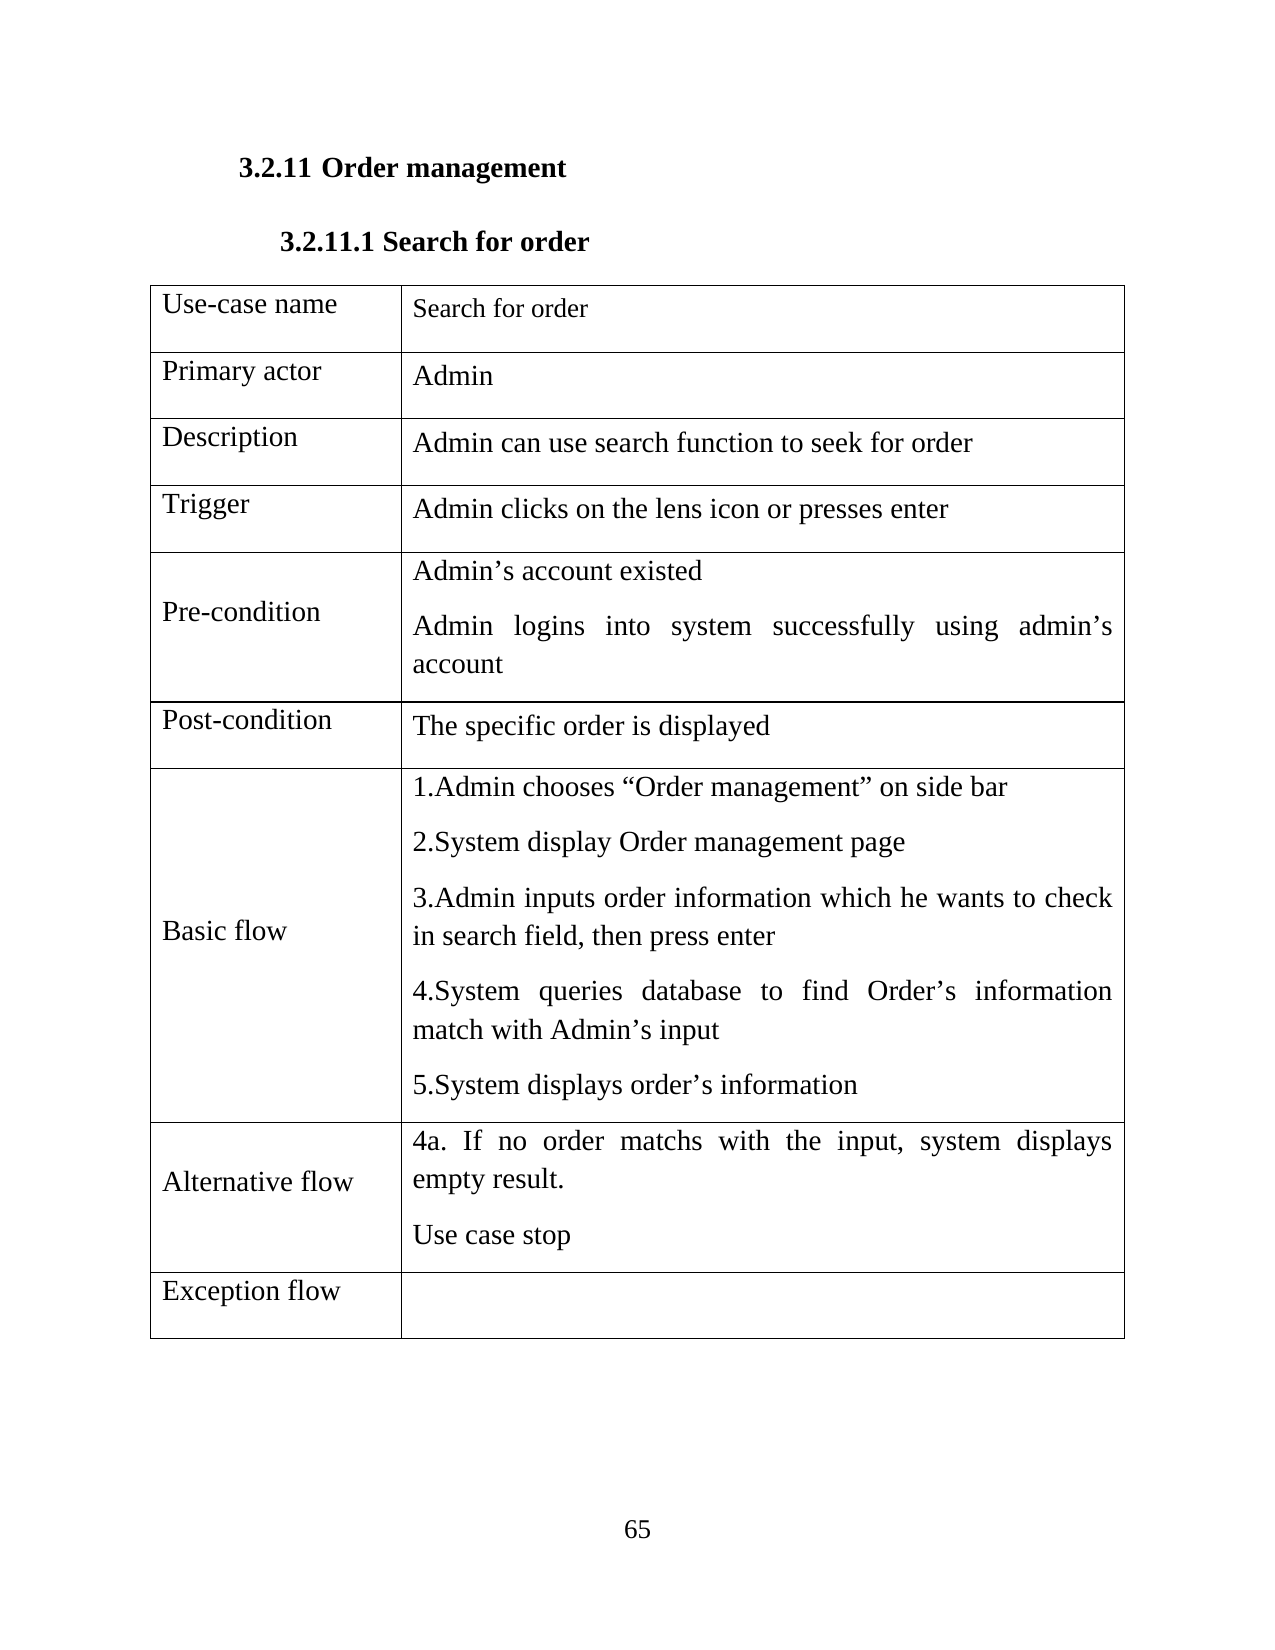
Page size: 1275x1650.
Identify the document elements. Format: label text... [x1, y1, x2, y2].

subtitle Order management [239, 150, 1125, 183]
table_cell Post-condition [151, 703, 401, 768]
table_cell Exception flow [151, 1273, 401, 1338]
table_header Search for order [402, 286, 1124, 352]
table_cell 4a. If no order matchs with the input, system displays empty result. Use case stop [402, 1123, 1124, 1272]
table_cell Description [151, 419, 401, 485]
table_cell Pre-condition [151, 553, 401, 701]
table_cell Trigger [151, 486, 401, 552]
table_cell [402, 1273, 1124, 1338]
table_cell Admin clicks on the lens icon or presses enter [402, 486, 1124, 552]
table_cell Alternative flow [151, 1123, 401, 1272]
table_cell Admin’s account existed Admin logins into system successfully using admin’s account [402, 553, 1124, 701]
table_cell Admin can use search function to seek for order [402, 419, 1124, 485]
table_cell 1.Admin chooses “Order management” on side bar 2.System display Order management page 3.Admin inputs order information which he wants to check in search field, then press enter 4.System queries database to find Order’s information match with Admin’s input 5.System displays order’s information [402, 769, 1124, 1122]
table_cell The specific order is displayed [402, 703, 1124, 768]
table_header Use-case name [151, 286, 401, 352]
table_cell Basic flow [151, 769, 401, 1122]
subtitle Search for order [280, 224, 1125, 257]
table_cell Admin [402, 353, 1124, 418]
table_cell Primary actor [151, 353, 401, 418]
